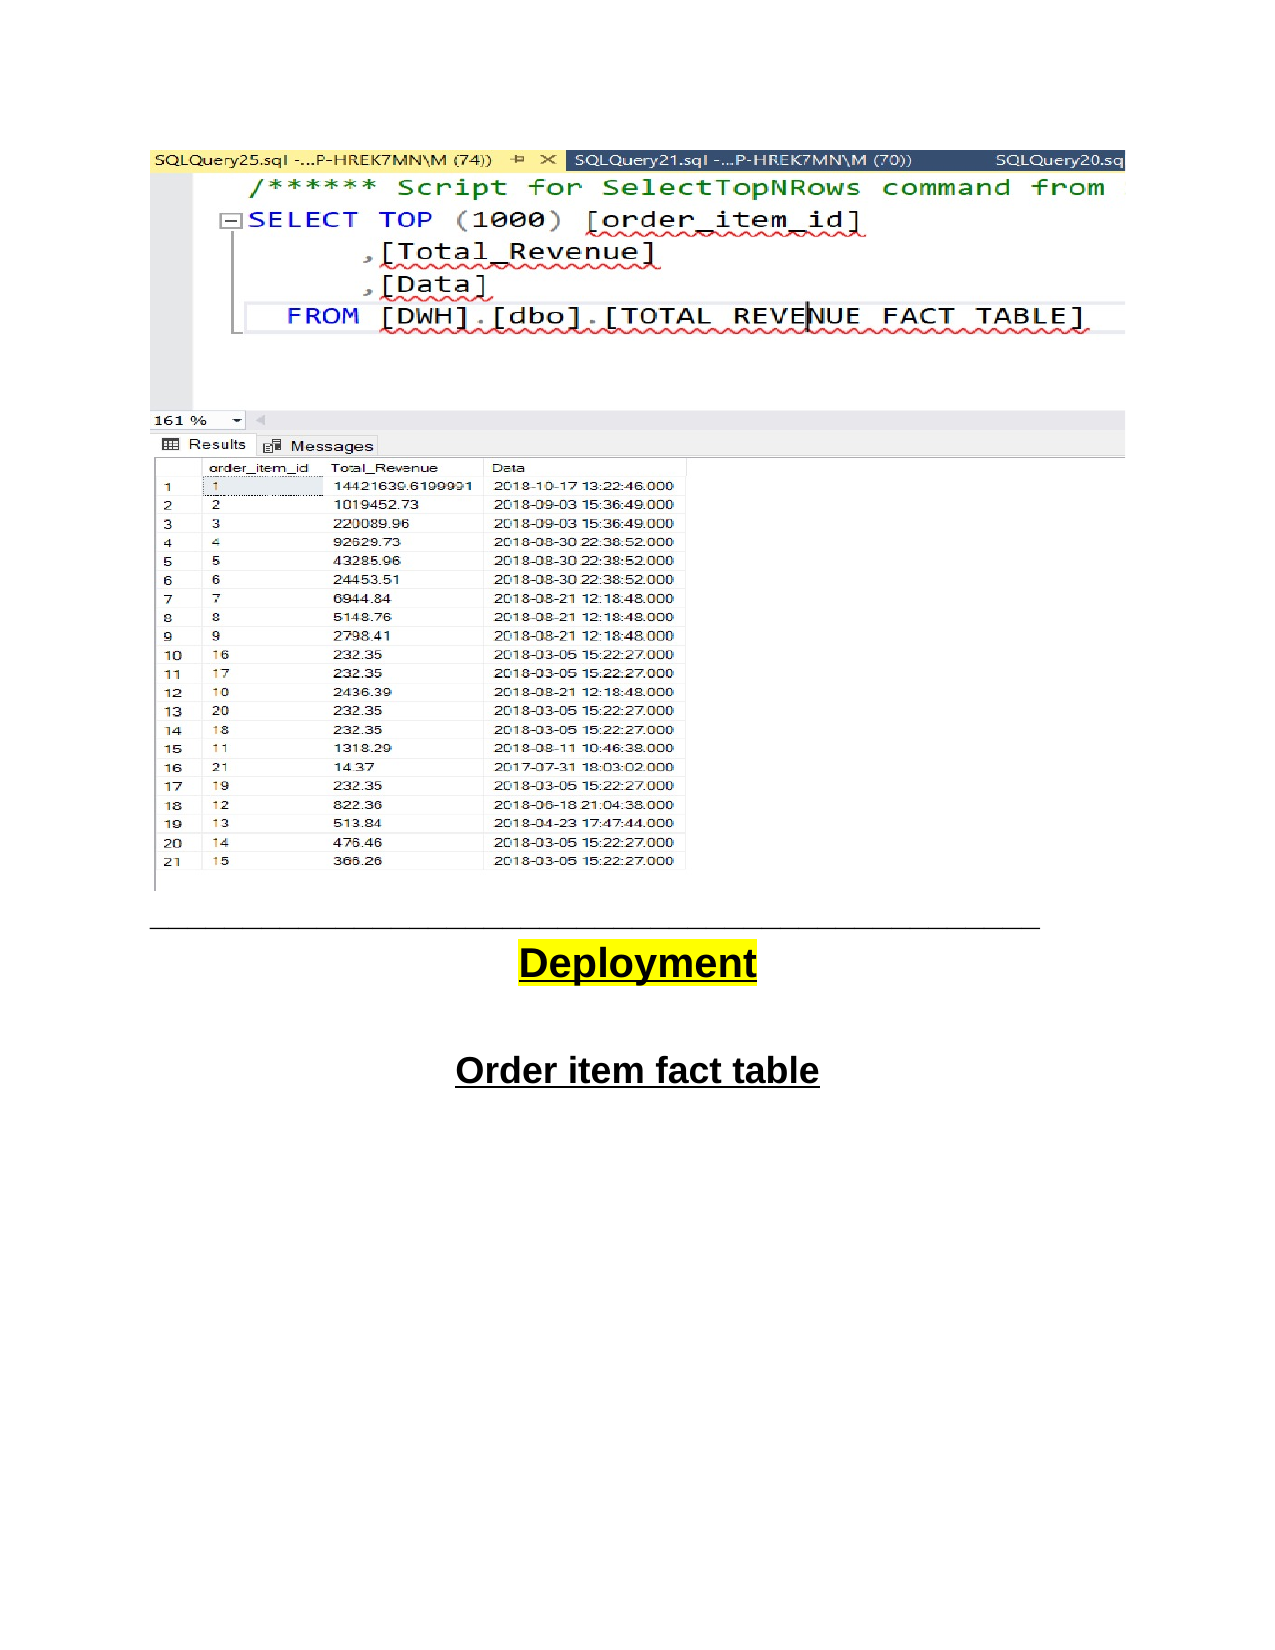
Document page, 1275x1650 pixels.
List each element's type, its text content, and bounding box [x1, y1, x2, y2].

picture [150, 150, 1125, 891]
text Deployment [150, 938, 1125, 986]
text ________________________________________________ [150, 894, 1125, 933]
text Order item fact table [150, 1049, 1125, 1092]
